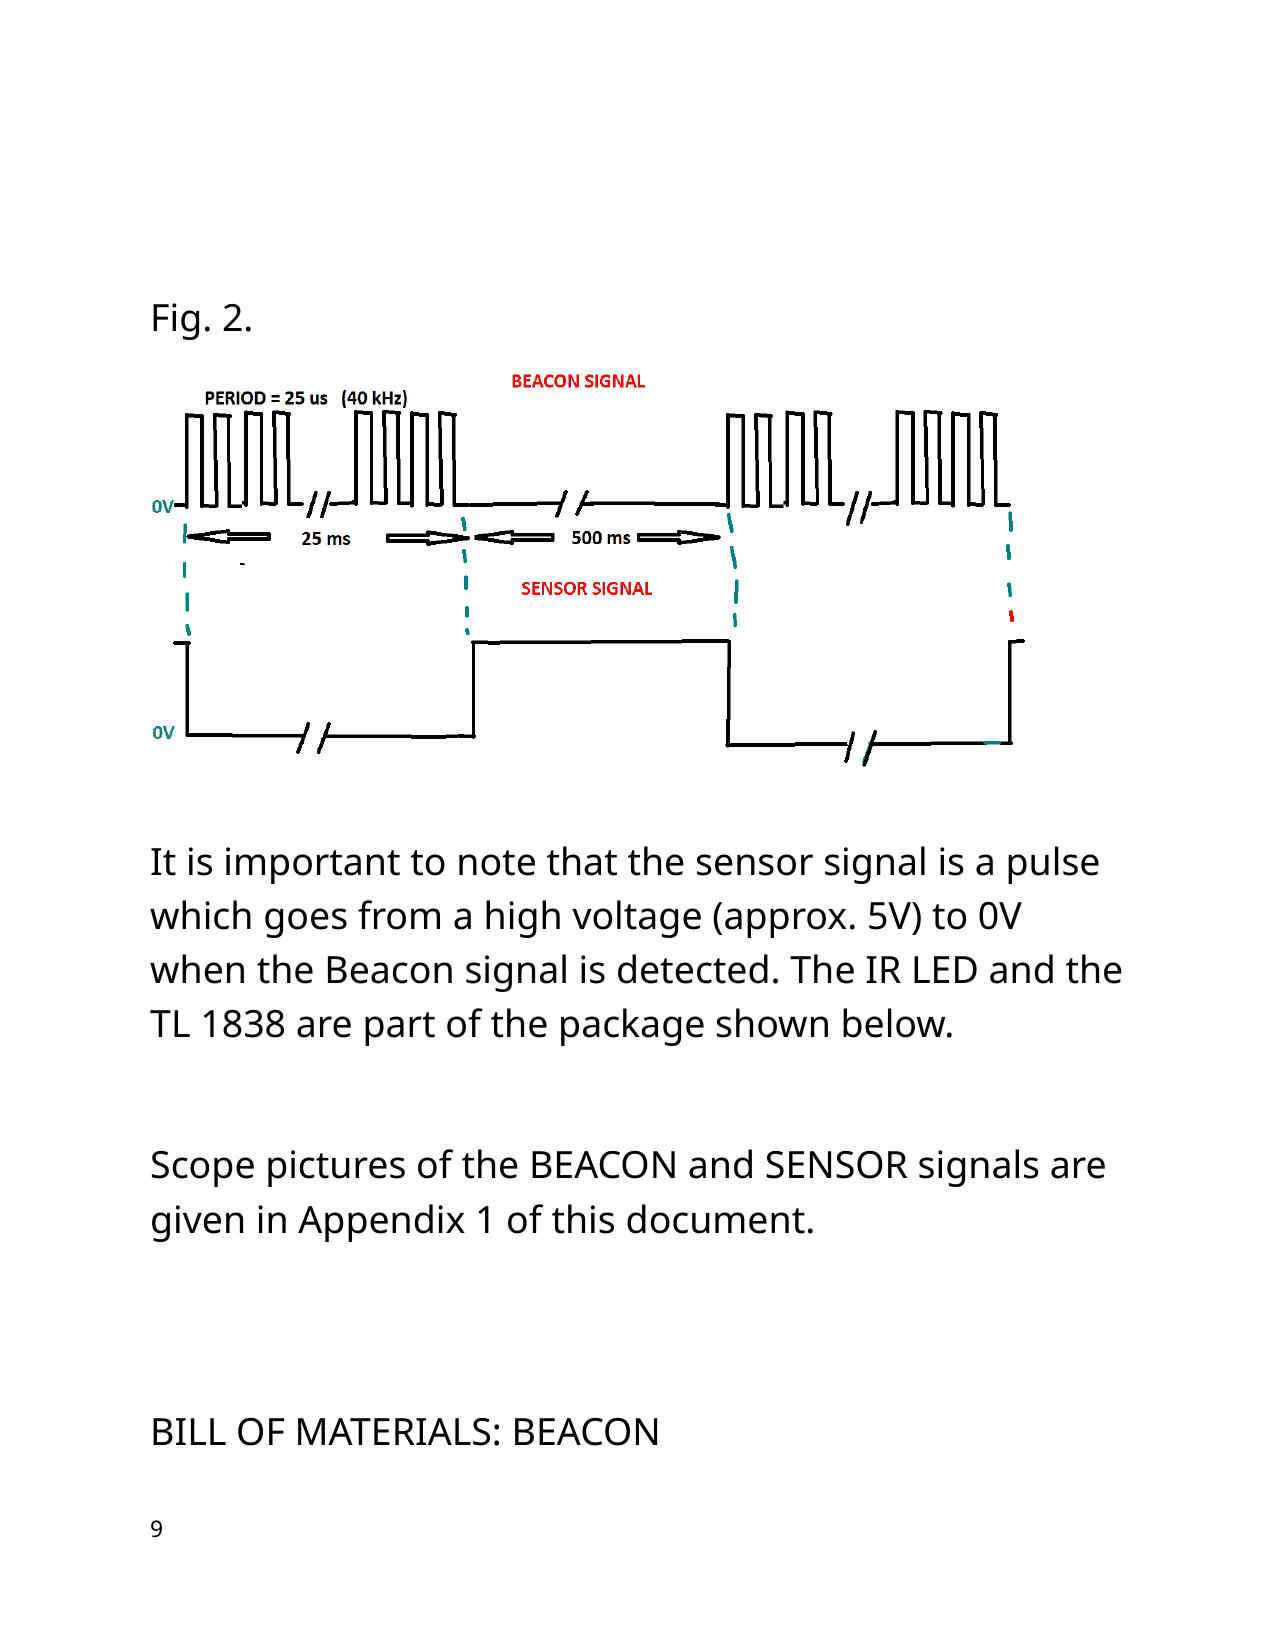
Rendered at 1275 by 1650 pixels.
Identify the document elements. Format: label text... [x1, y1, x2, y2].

text It is important to note that the sensor signal is a pulse which goes from a high voltage (approx. 5V) to 0V when the Beacon signal is detected. The IR LED and the TL 1838 are part of the package shown below. [150, 835, 1125, 1048]
picture [150, 362, 1094, 767]
text BILL OF MATERIALS: BEACON [150, 1405, 1125, 1456]
text Fig. 2. [150, 291, 1125, 342]
text Scope pictures of the BEACON and SENSOR signals are given in Appendix 1 of this document. [150, 1139, 1125, 1244]
